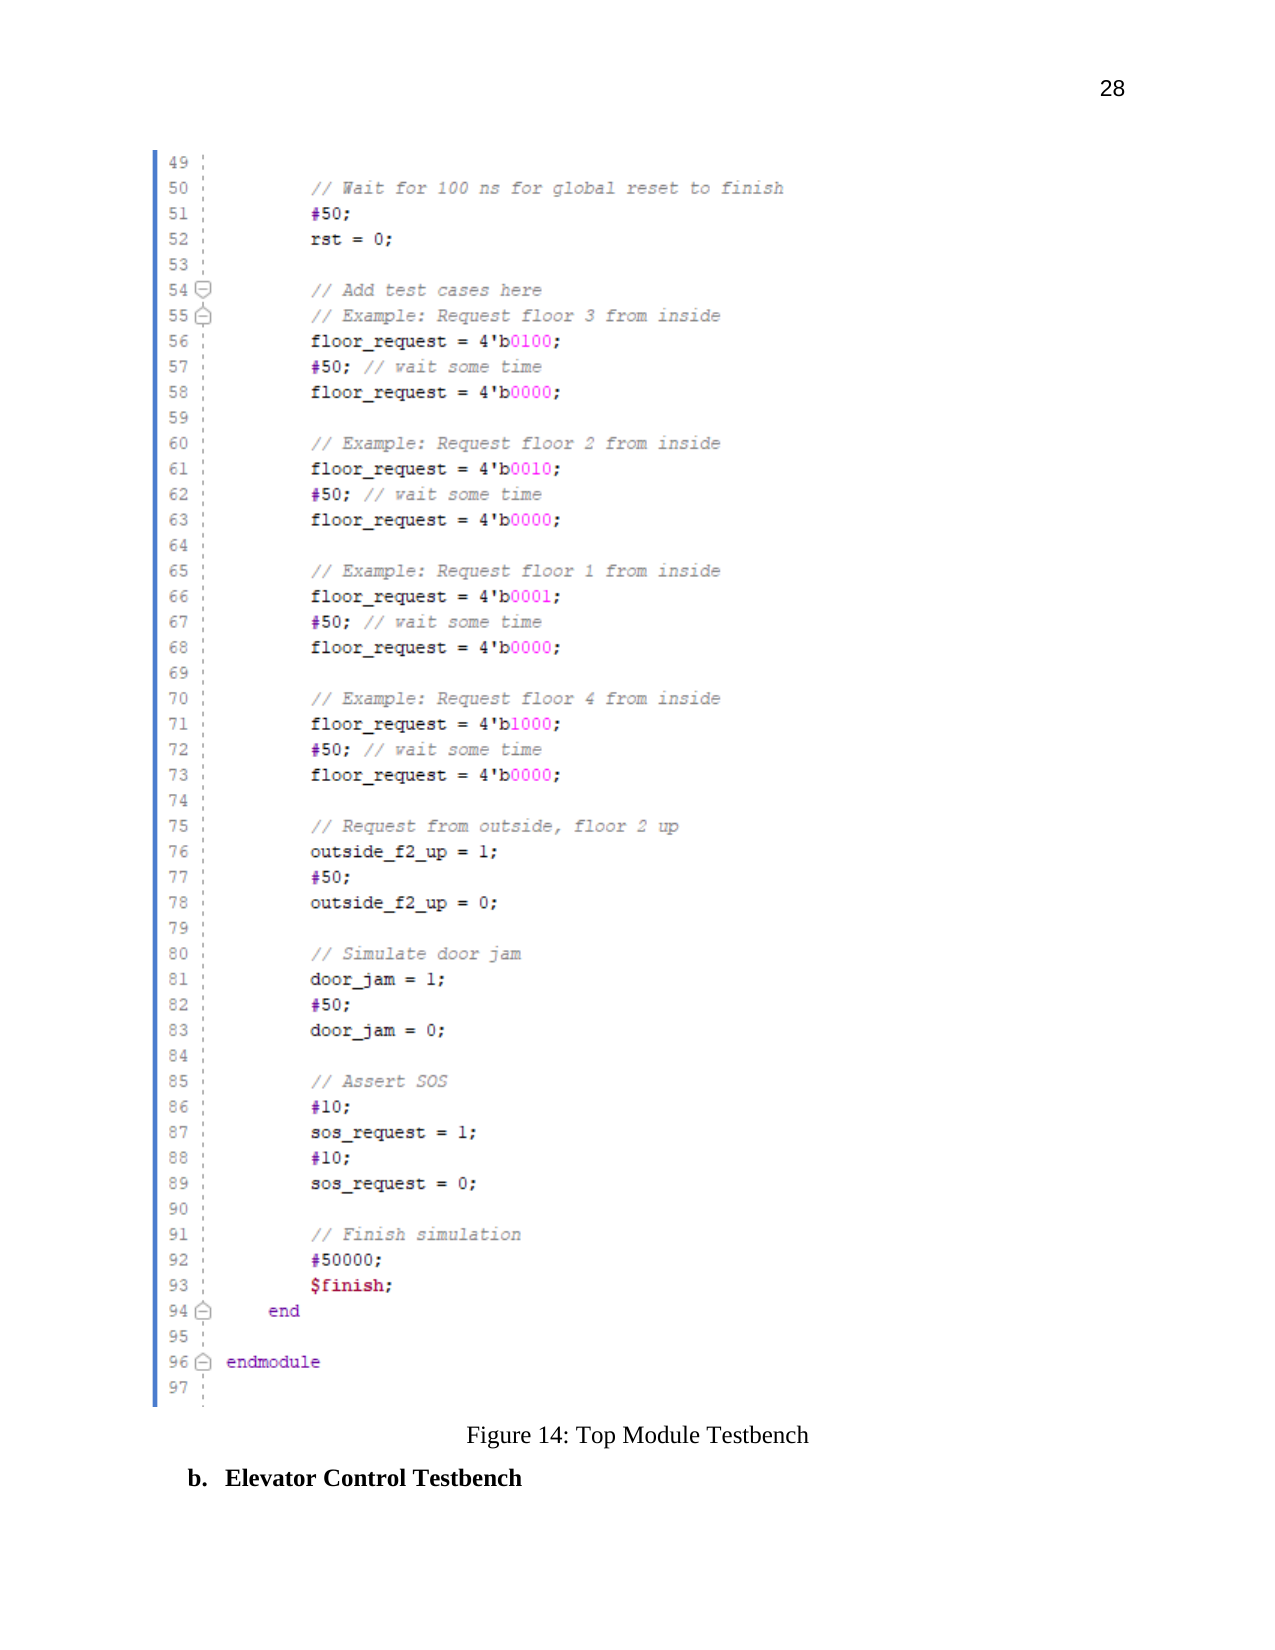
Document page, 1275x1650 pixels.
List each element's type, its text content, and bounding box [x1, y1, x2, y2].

text Figure 14: Top Module Testbench [150, 1420, 1125, 1449]
picture [150, 150, 854, 1407]
list Elevator Control Testbench [187, 1463, 1125, 1492]
